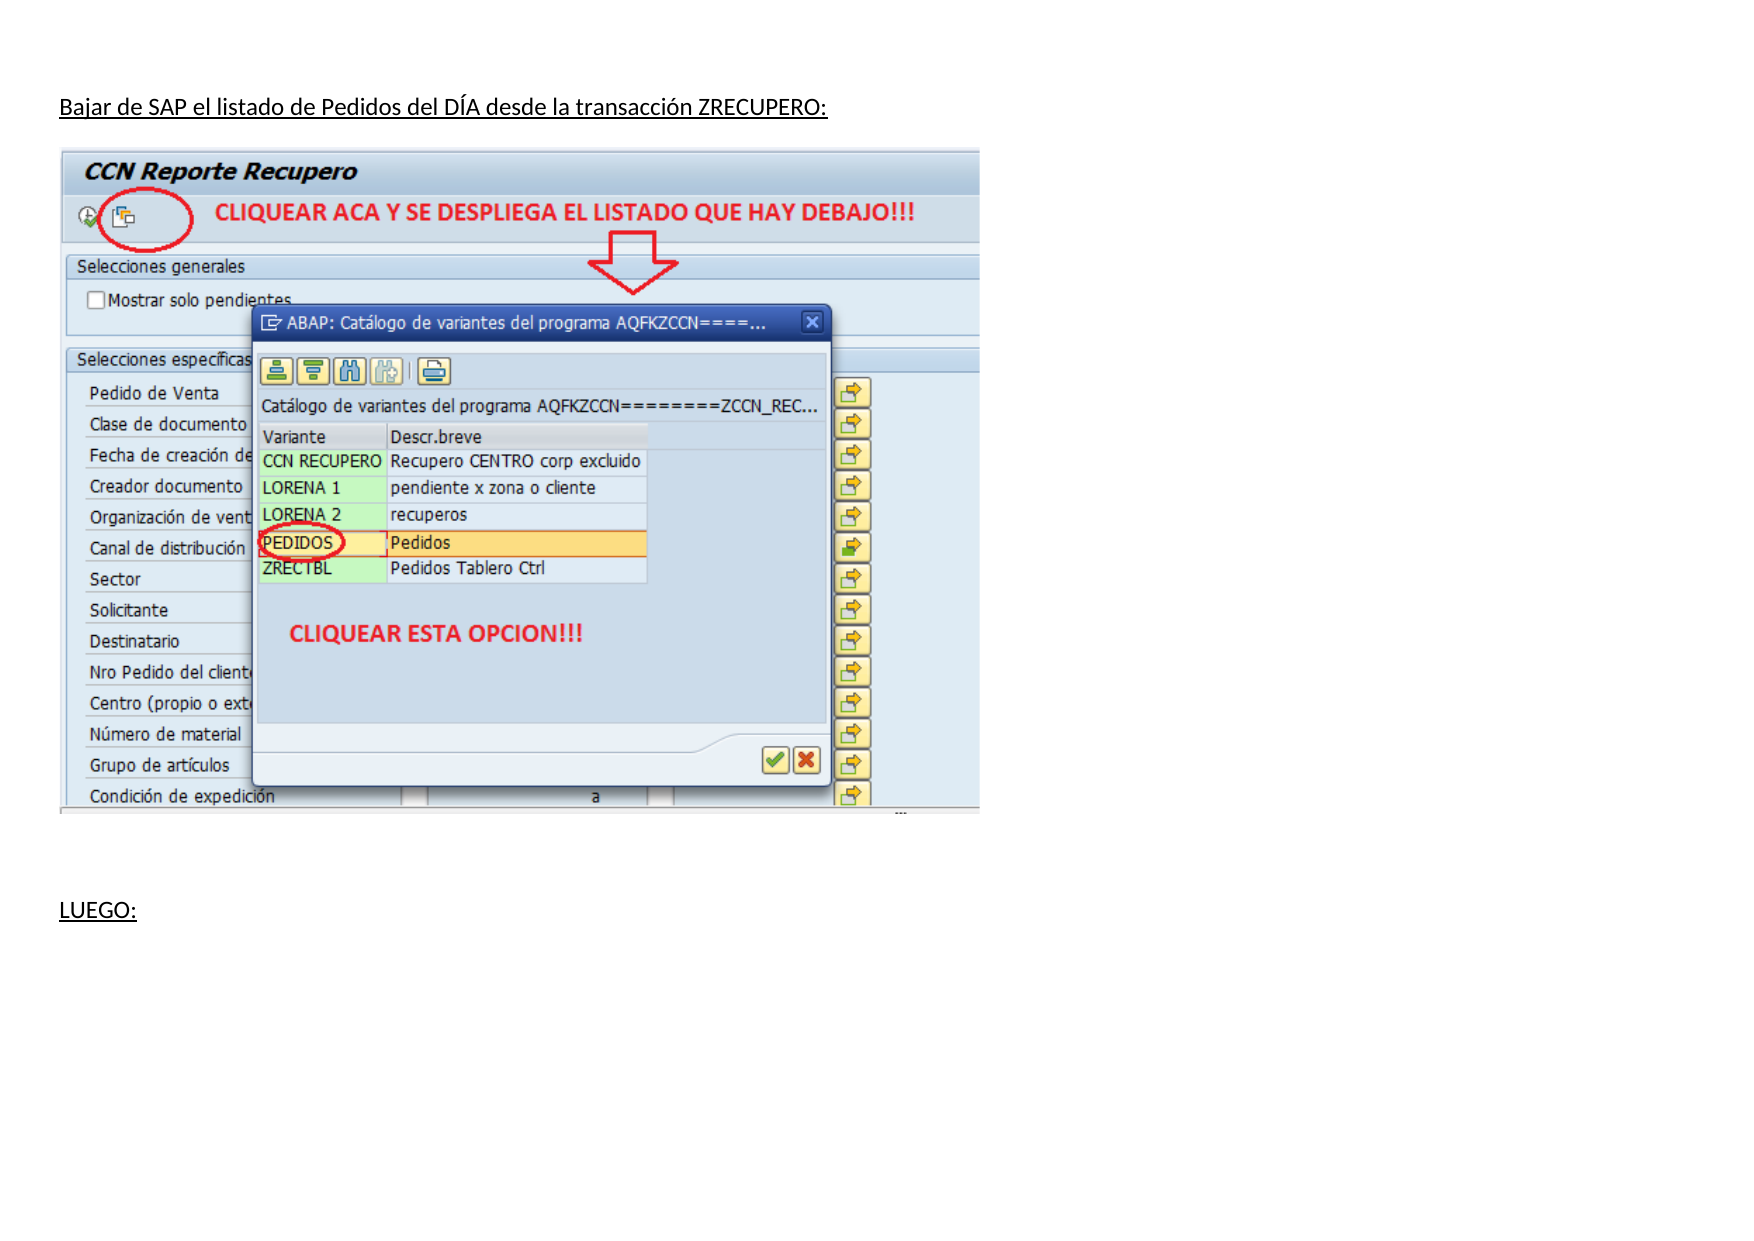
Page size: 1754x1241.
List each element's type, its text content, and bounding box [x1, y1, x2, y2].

text LUEGO: [59, 894, 1695, 925]
text Bajar de SAP el listado de Pedidos del DÍA desde la transacción ZRECUPERO: [59, 91, 1695, 122]
picture [59, 147, 980, 814]
